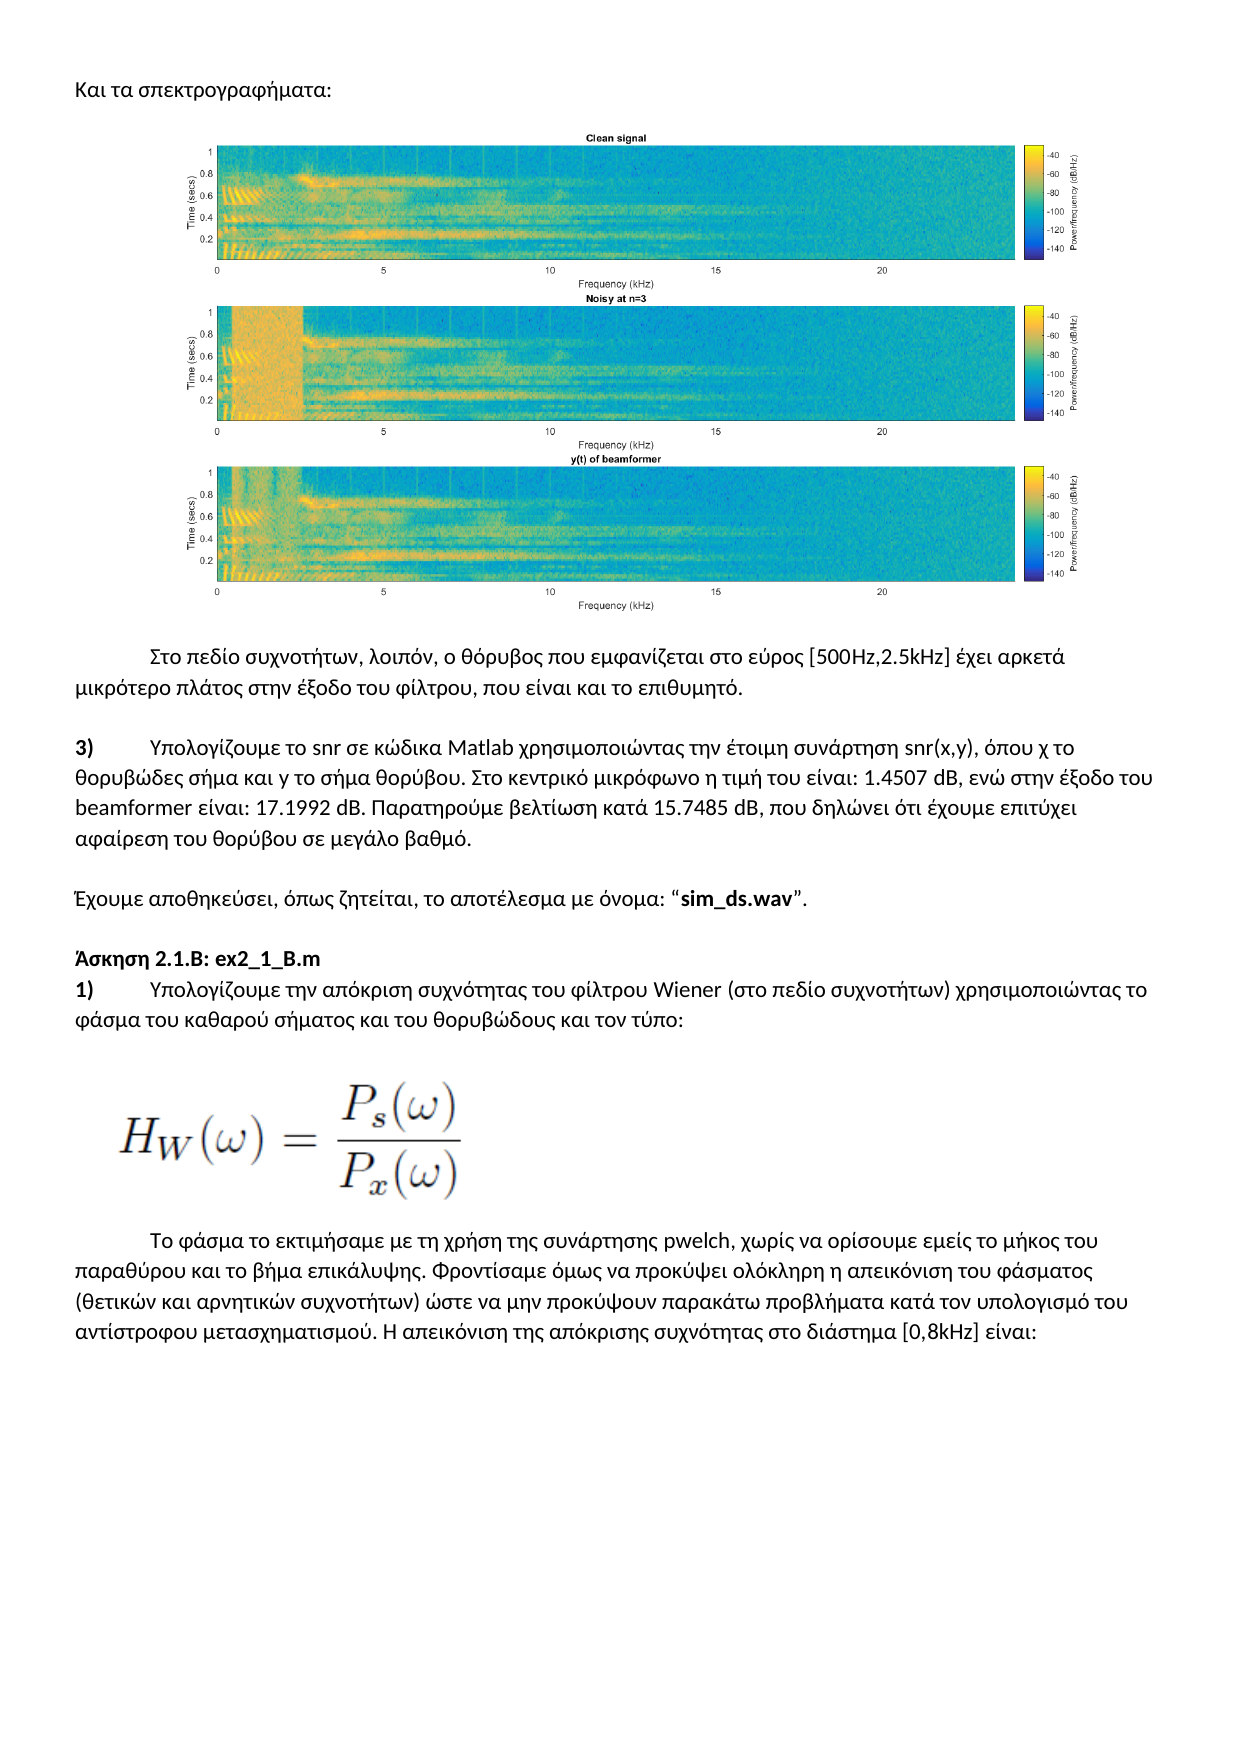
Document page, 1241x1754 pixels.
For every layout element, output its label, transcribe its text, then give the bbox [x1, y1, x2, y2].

text 3) Υπολογίζουμε το snr σε κώδικα Matlab χρησιμοποιώντας την έτοιμη συνάρτηση snr(x,y), όπου χ το θορυβώδες σήμα και y το σήμα θορύβου. Στο κεντρικό μικρόφωνο η τιμή του είναι: 1.4507 dB, ενώ στην έξοδο του beamformer είναι: 17.1992 dB. Παρατηρούμε βελτίωση κατά 15.7485 dB, που δηλώνει ότι έχουμε επιτύχει αφαίρεση του θορύβου σε μεγάλο βαθμό. [75, 733, 1165, 852]
text Και τα σπεκτρογραφήματα: [75, 75, 1165, 103]
text Το φάσμα το εκτιμήσαμε με τη χρήση της συνάρτησης pwelch, χωρίς να ορίσουμε εμείς το μήκος του παραθύρου και το βήμα επικάλυψης. Φροντίσαμε όμως να προκύψει ολόκληρη η απεικόνιση του φάσματος (θετικών και αρνητικών συχνοτήτων) ώστε να μην προκύψουν παρακάτω προβλήματα κατά τον υπολογισμό του αντίστροφου μετασχηματισμού. Η απεικόνιση της απόκρισης συχνότητας στο διάστημα [0,8kHz] είναι: [75, 1226, 1165, 1345]
text 1) Υπολογίζουμε την απόκριση συχνότητας του φίλτρου Wiener (στο πεδίο συχνοτήτων) χρησιμοποιώντας το φάσμα του καθαρού σήματος και του θορυβώδους και τον τύπο: [75, 975, 1165, 1033]
picture [75, 1035, 472, 1225]
text Έχουμε αποθηκεύσει, όπως ζητείται, το αποτέλεσμα με όνομα: “sim_ds.wav”. [75, 884, 1165, 912]
text Στο πεδίο συχνοτήτων, λοιπόν, ο θόρυβος που εμφανίζεται στο εύρος [500Hz,2.5kHz] έχει αρκετά μικρότερο πλάτος στην έξοδο του φίλτρου, που είναι και το επιθυμητό. [75, 642, 1165, 701]
picture [75, 105, 1166, 641]
text Άσκηση 2.1.Β: ex2_1_B.m [75, 944, 1165, 973]
